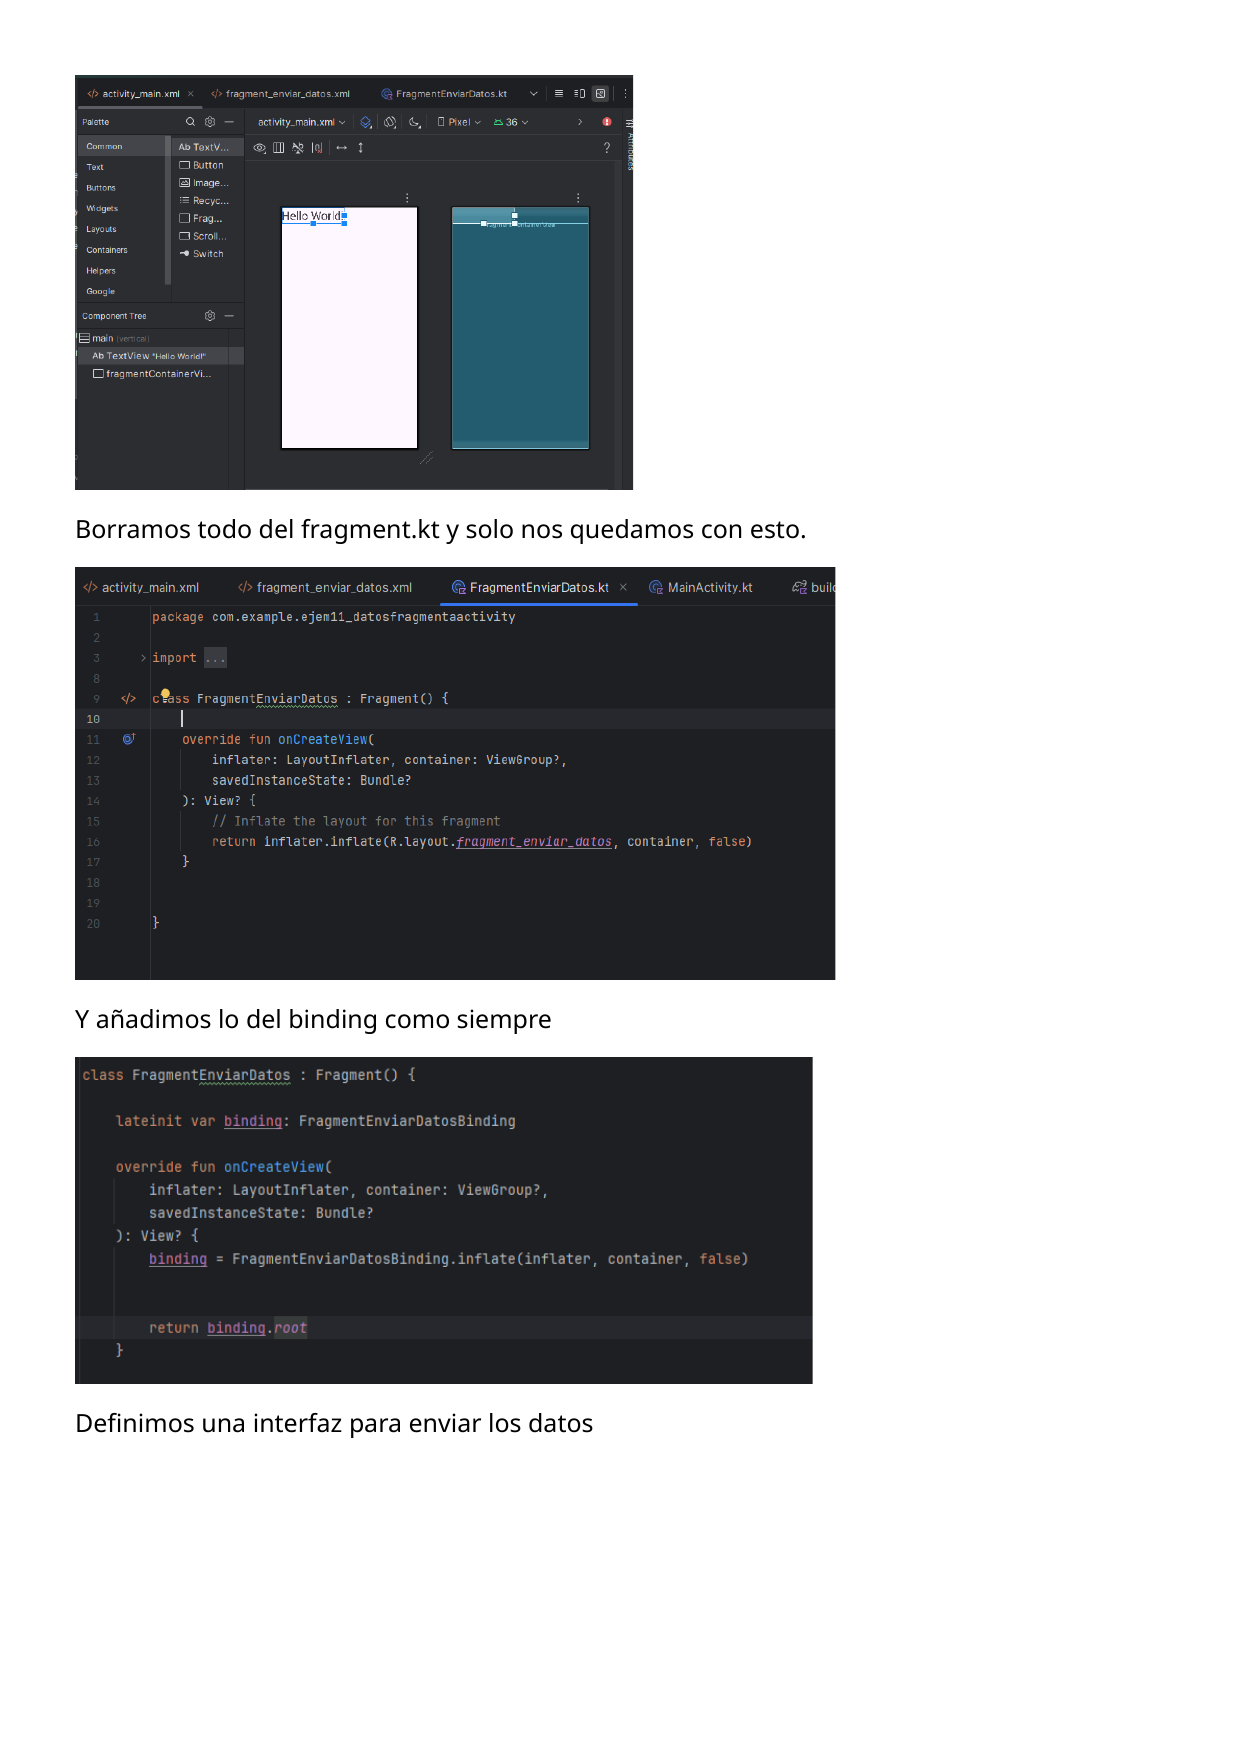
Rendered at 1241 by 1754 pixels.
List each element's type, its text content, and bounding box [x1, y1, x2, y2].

text Definimos una interfaz para enviar los datos [75, 1405, 1165, 1439]
picture [75, 567, 836, 980]
text Borramos todo del fragment.kt y solo nos quedamos con esto. [75, 512, 1165, 546]
text Y añadimos lo del binding como siempre [75, 1002, 1165, 1036]
picture [75, 1057, 813, 1384]
picture [75, 75, 634, 490]
